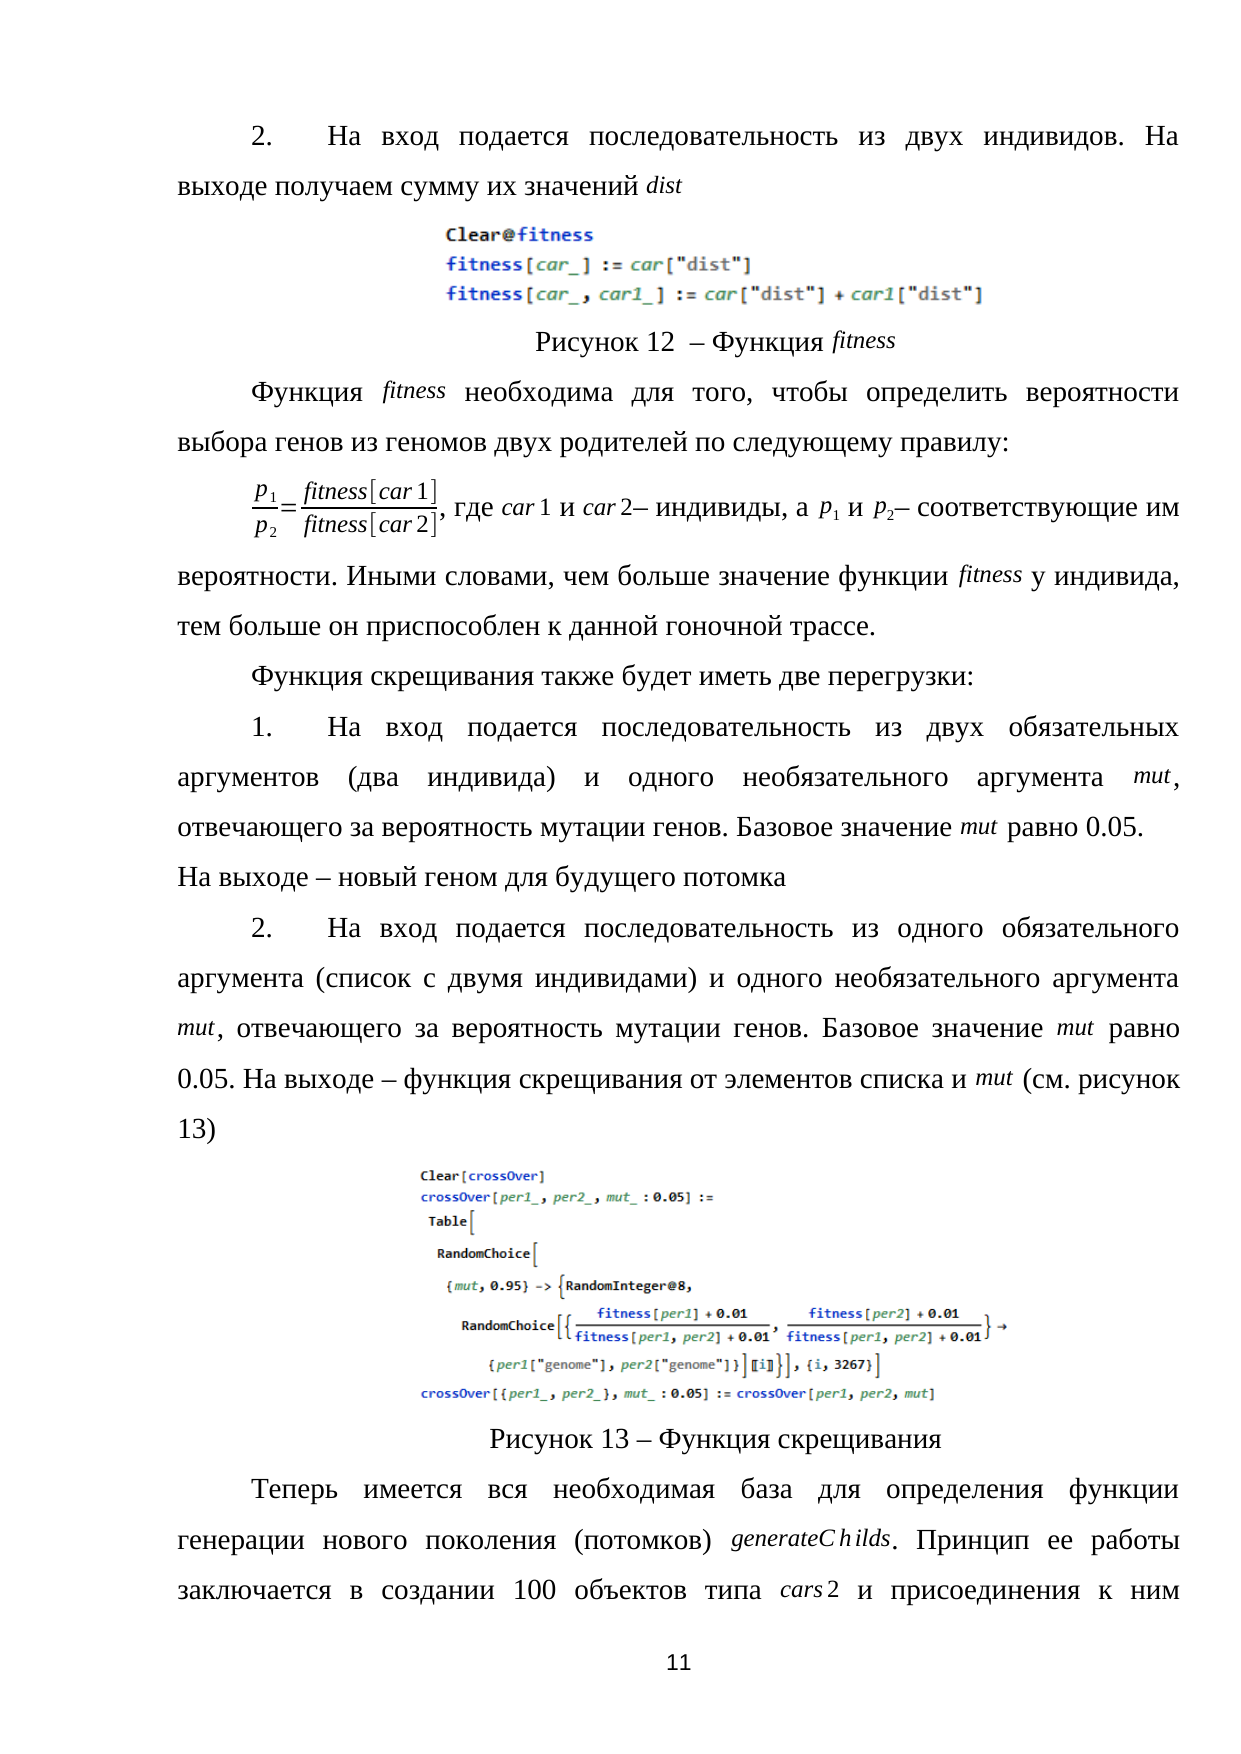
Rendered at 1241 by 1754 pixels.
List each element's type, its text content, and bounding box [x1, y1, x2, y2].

text Рисунок 12 – Функция [177, 324, 1180, 357]
text Функция скрещивания также будет иметь две перегрузки: [177, 658, 1180, 692]
text 1. На вход подается последовательность из двух обязательных аргументов (два индивида) и одного необязательного аргумента , отвечающего за вероятность мутации генов. Базовое значение равно 0.05. [177, 709, 1180, 843]
text , где и – индивиды, а и – соответствующие им вероятности. Иными словами, чем больше значение функции у индивида, тем больше он приспособлен к данной гоночной трассе. [177, 474, 1180, 642]
text 2. На вход подается последовательность из одного обязательного аргумента (список с двумя индивидами) и одного необязательного аргумента , отвечающего за вероятность мутации генов. Базовое значение равно 0.05. На выходе – функция скрещивания от элементов списка и (см. рисунок 13) [177, 910, 1180, 1145]
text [177, 1472, 1180, 1606]
text На выходе – новый геном для будущего потомка [177, 859, 1180, 893]
text 2. На вход подается последовательность из двух индивидов. На выходе получаем сумму их значений [177, 118, 1180, 202]
picture [412, 1161, 1019, 1409]
text Рисунок 13 – Функция скрещивания [177, 1421, 1180, 1455]
text Функция необходима для того, чтобы определить вероятности выбора генов из геномов двух родителей по следующему правилу: [177, 374, 1180, 458]
picture [435, 218, 996, 311]
